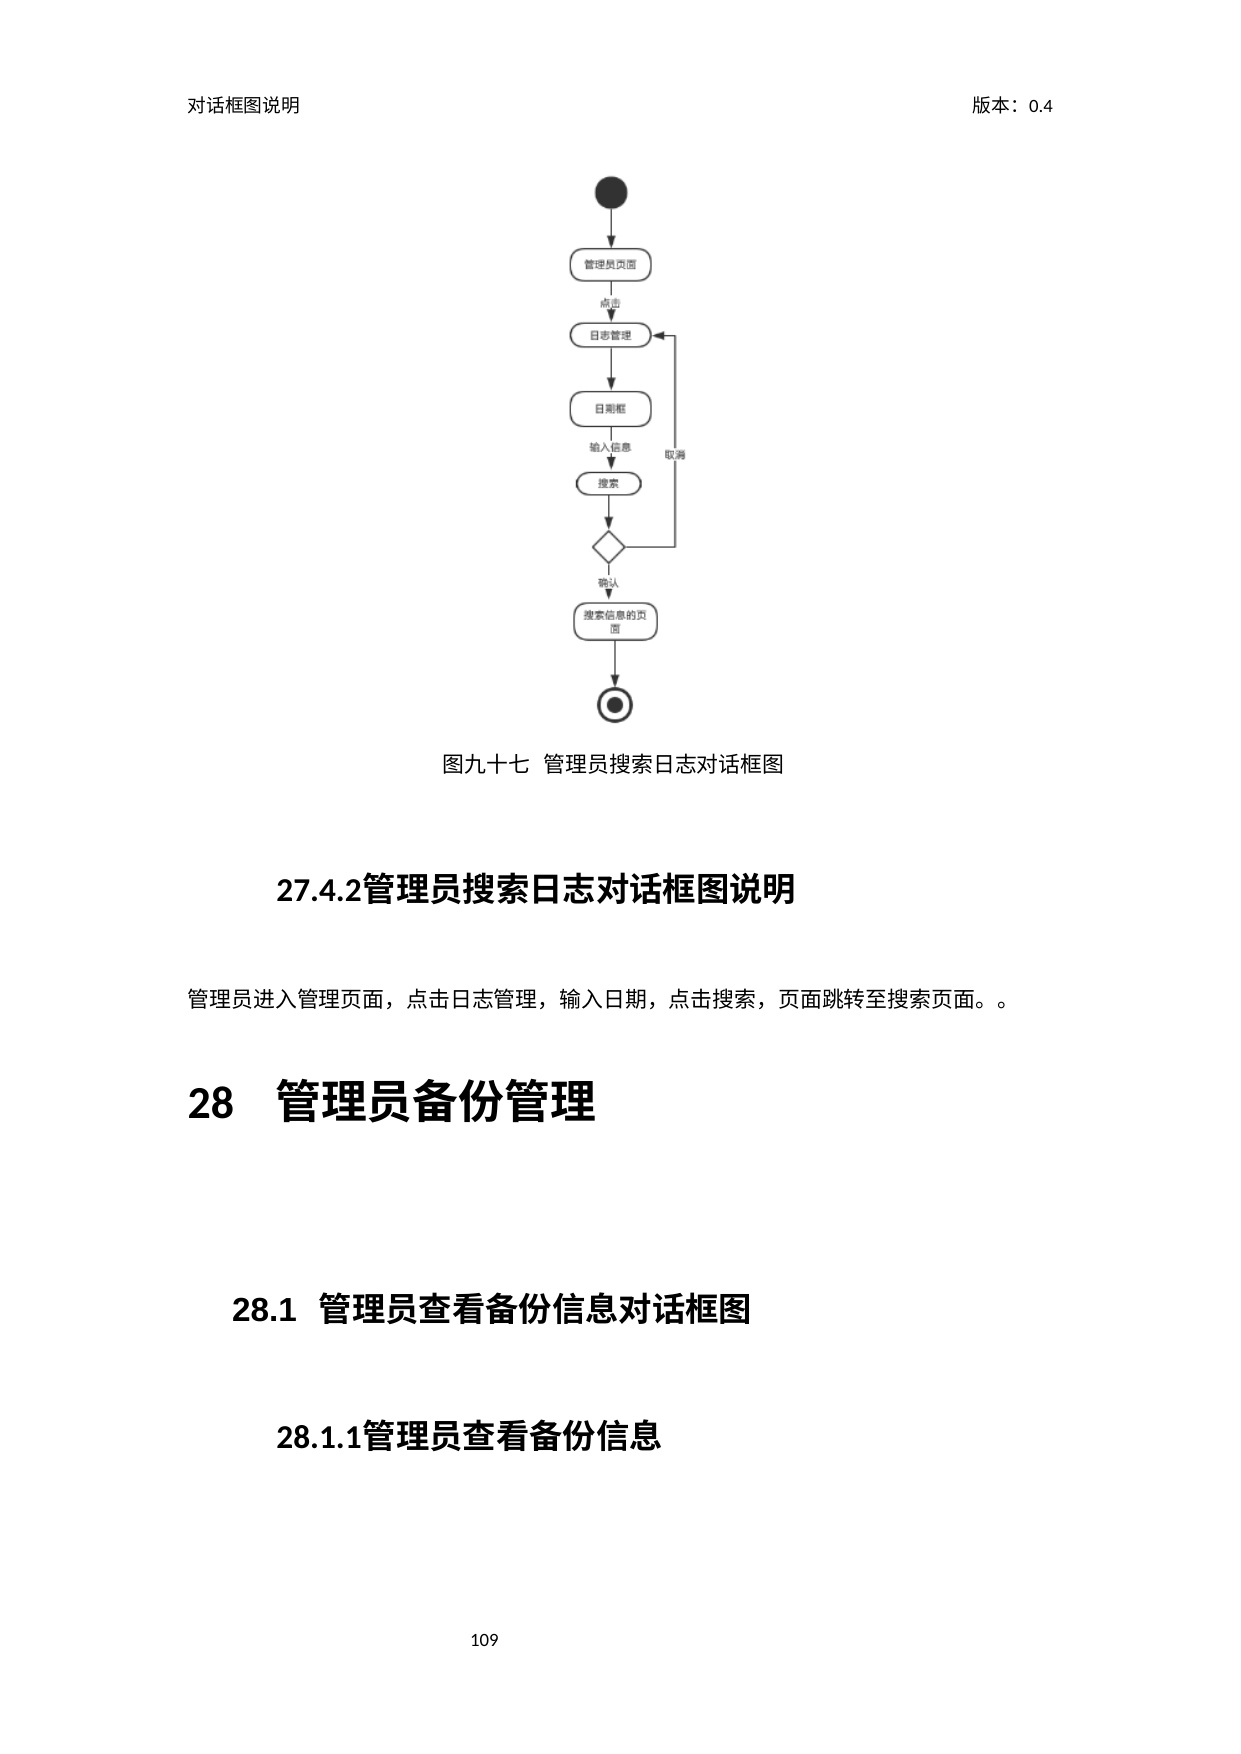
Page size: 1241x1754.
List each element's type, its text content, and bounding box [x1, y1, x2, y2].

subtitle 管理员查看备份信息 [276, 1401, 1053, 1466]
subtitle 管理员查看备份信息对话框图 [232, 1274, 1053, 1339]
picture [542, 162, 699, 742]
text 管理员进入管理页面，点击日志管理，输入日期，点击搜索，页面跳转至搜索页面。。 [187, 982, 1053, 1014]
subtitle 管理员搜索日志对话框图说明 [276, 855, 1053, 920]
text 管理员搜索日志对话框图 [217, 747, 1053, 779]
subtitle 管理员备份管理 [187, 1049, 1053, 1147]
